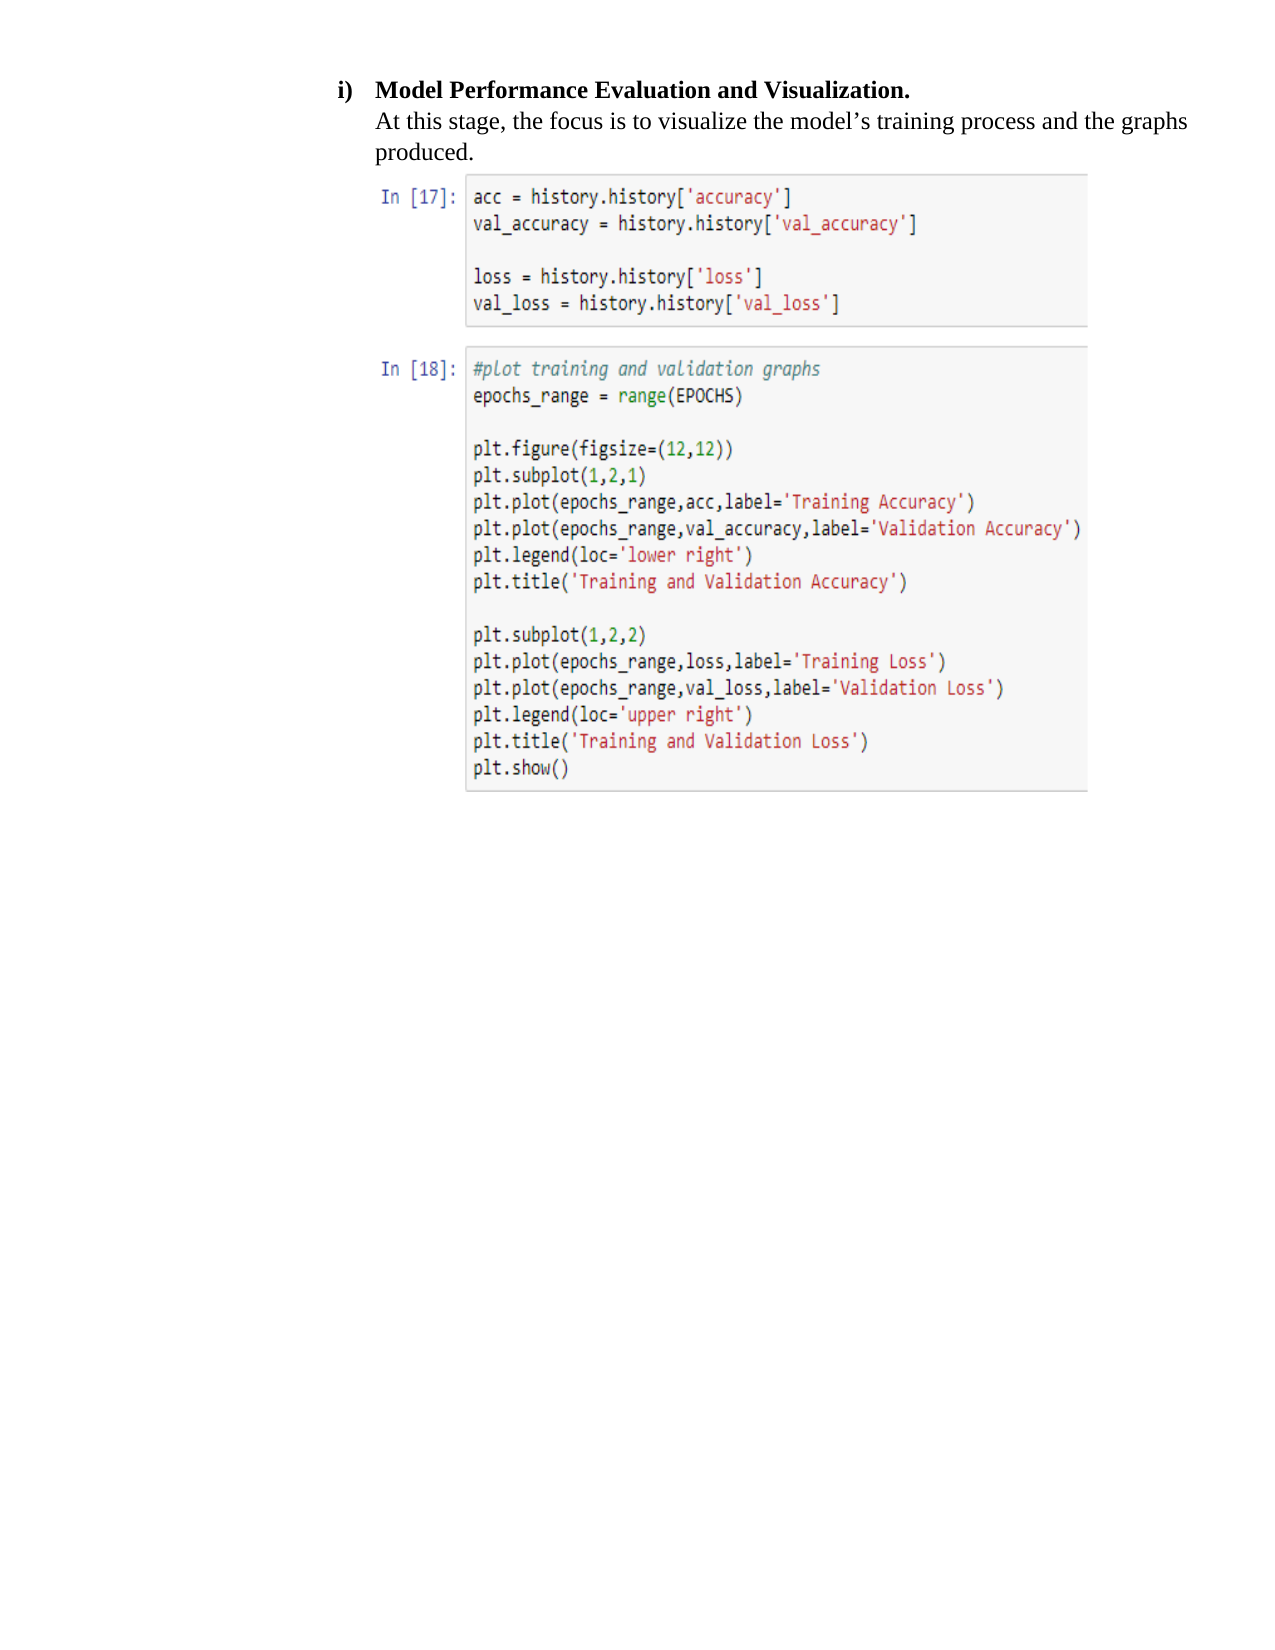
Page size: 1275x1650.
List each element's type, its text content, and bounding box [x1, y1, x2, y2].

list At this stage, the focus is to visualize the model’s training process and the graphs produced. [375, 106, 1200, 166]
picture [375, 168, 1088, 792]
list Model Performance Evaluation and Visualization. [337, 75, 1200, 104]
